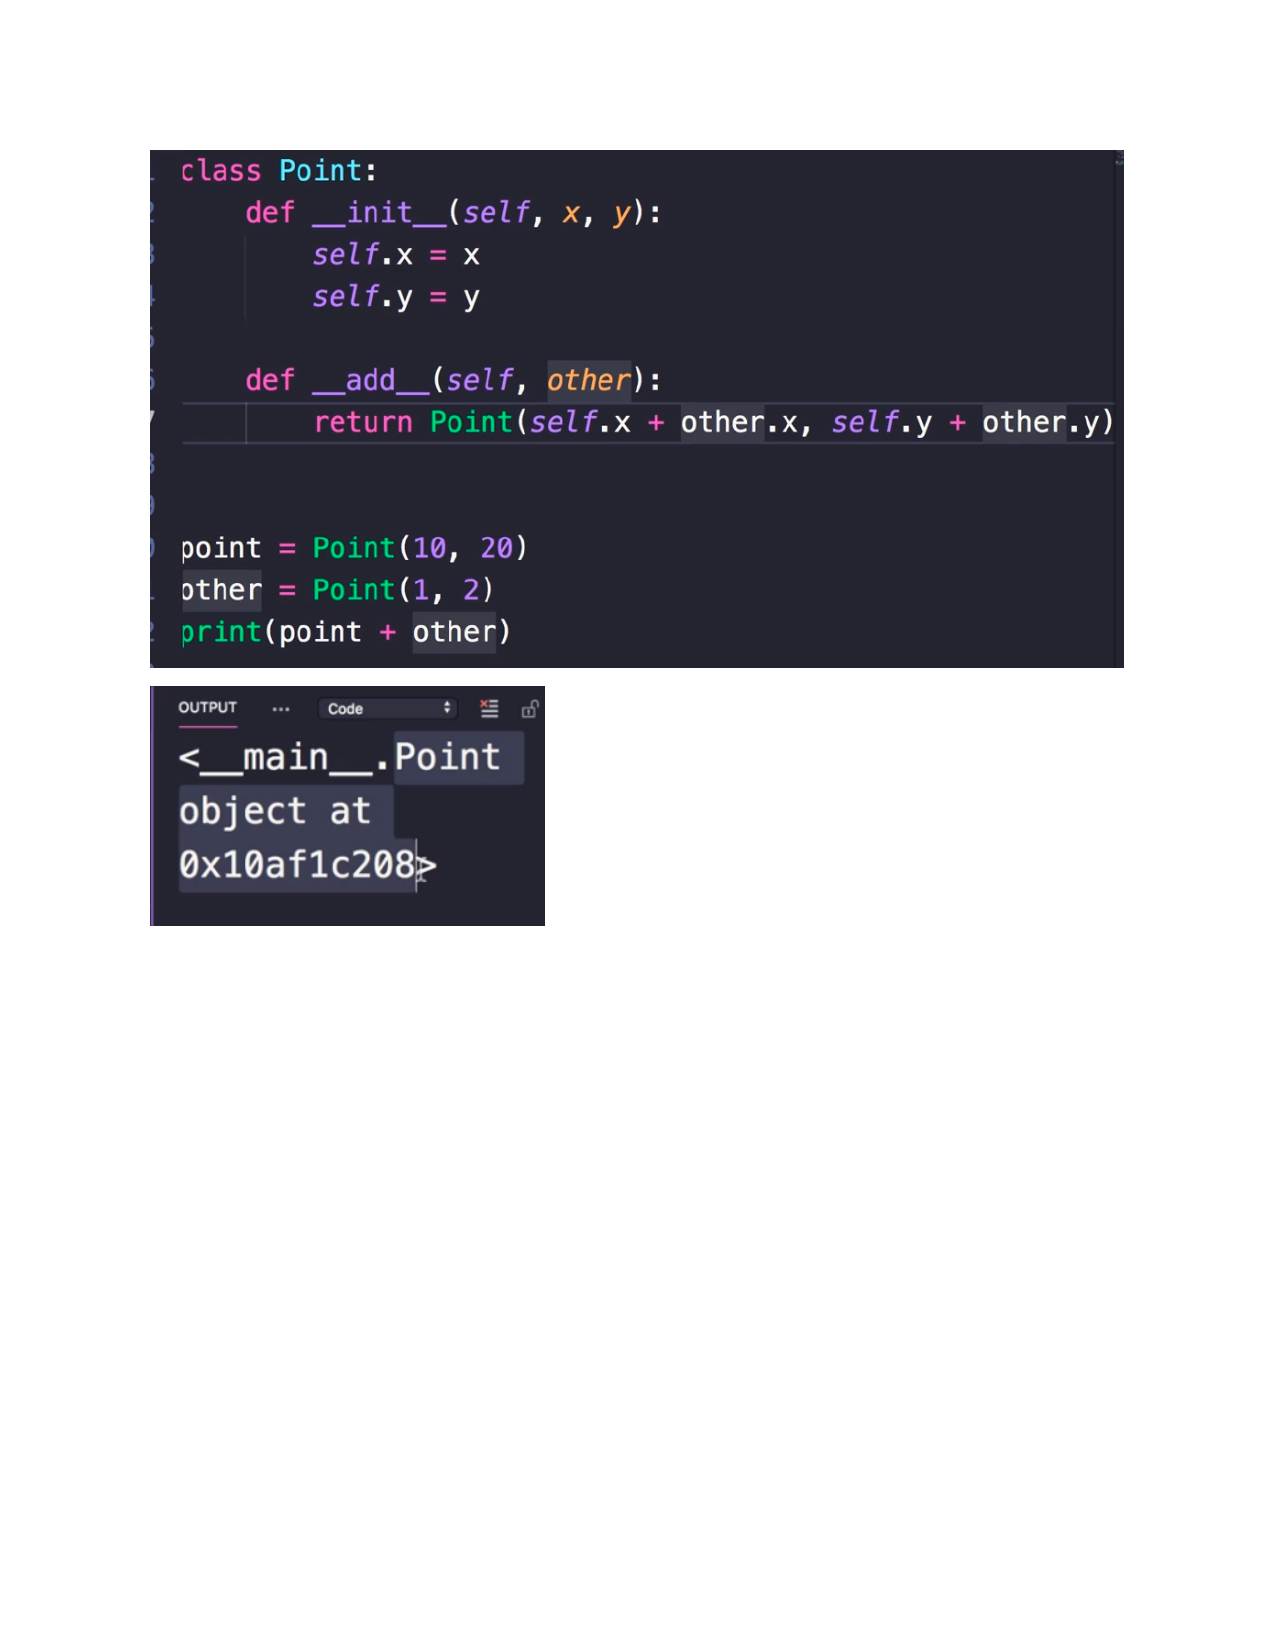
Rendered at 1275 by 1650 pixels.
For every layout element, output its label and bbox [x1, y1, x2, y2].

picture [150, 150, 1124, 668]
picture [150, 686, 545, 926]
